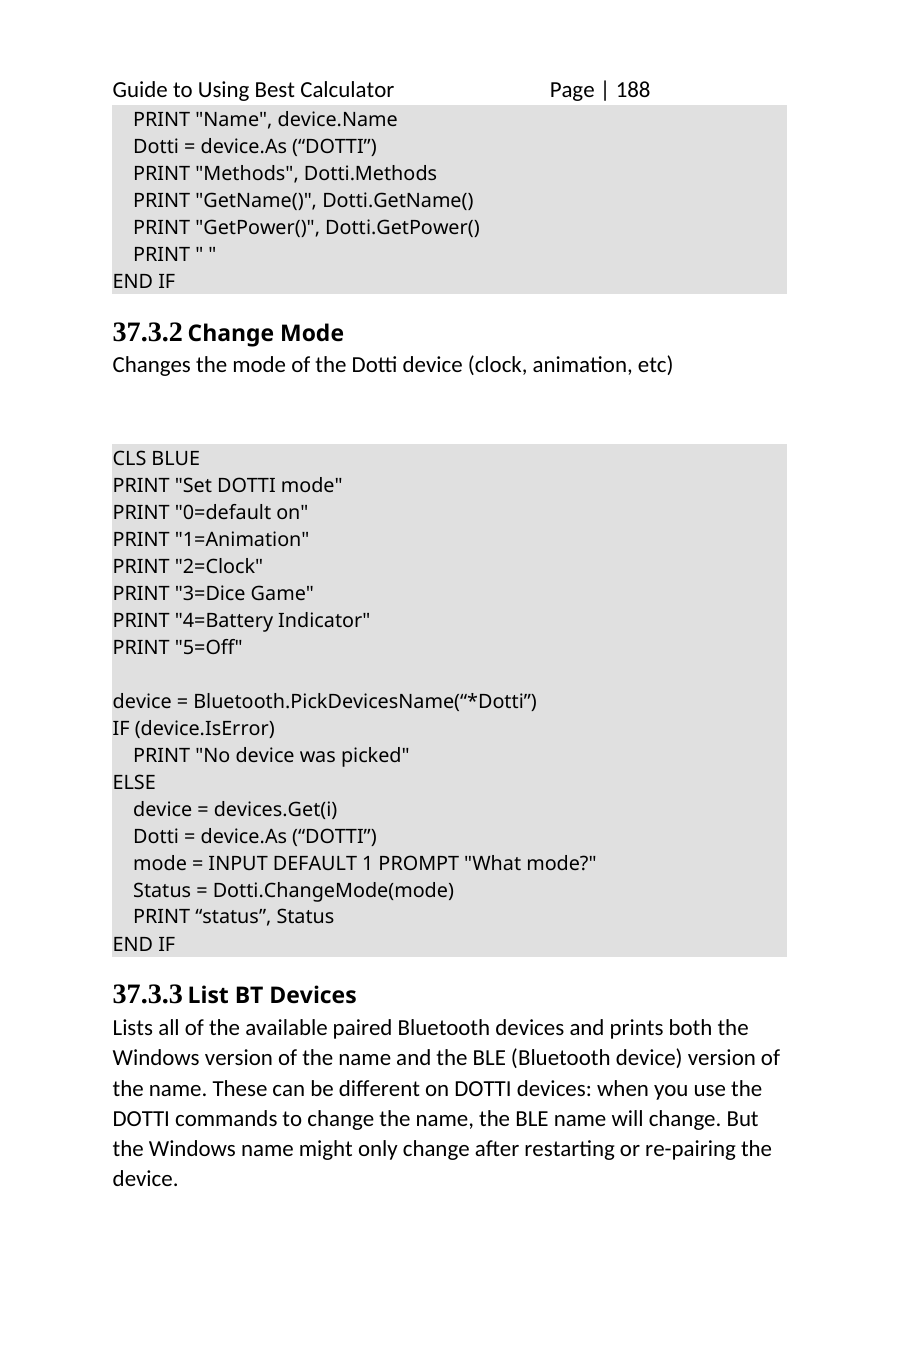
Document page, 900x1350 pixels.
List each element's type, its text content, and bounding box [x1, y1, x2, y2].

text Status = Dotti.ChangeMode(mode) [112, 876, 787, 903]
text mode = INPUT DEFAULT 1 PROMPT "What mode?" [112, 849, 787, 876]
text PRINT "Set DOTTI mode" [112, 471, 787, 498]
text PRINT "Methods", Dotti.Methods [112, 159, 787, 186]
text Changes the mode of the Dotti device (clock, animation, etc) [112, 350, 787, 378]
text PRINT "Name", device.Name [112, 105, 787, 132]
text PRINT "3=Dice Game" [112, 579, 787, 606]
text PRINT "0=default on" [112, 498, 787, 525]
text IF (device.IsError) [112, 714, 787, 741]
text PRINT "1=Animation" [112, 525, 787, 552]
text Dotti = device.As (“DOTTI”) [112, 132, 787, 159]
text device = Bluetooth.PickDevicesName(“*Dotti”) [112, 687, 787, 714]
text CLS BLUE [112, 444, 787, 471]
text PRINT "2=Clock" [112, 552, 787, 579]
subtitle List BT Devices [112, 978, 787, 1011]
subtitle Change Mode [112, 315, 787, 348]
text Dotti = device.As (“DOTTI”) [112, 822, 787, 849]
text Lists all of the available paired Bluetooth devices and prints both the Windows version of the name and the BLE (Bluetooth device) version of the name. These can be different on DOTTI devices: when you use the DOTTI commands to change the name, the BLE name will change. But the Windows name might only change after restarting or re-pairing the device. [112, 1013, 787, 1192]
text PRINT " " [112, 240, 787, 267]
text PRINT "No device was picked" [112, 741, 787, 768]
text PRINT "GetPower()", Dotti.GetPower() [112, 213, 787, 240]
text ELSE [112, 768, 787, 795]
text PRINT “status”, Status [112, 903, 787, 930]
text END IF [112, 930, 787, 957]
text PRINT "5=Off" [112, 633, 787, 660]
text PRINT "4=Battery Indicator" [112, 606, 787, 633]
text device = devices.Get(i) [112, 795, 787, 822]
text PRINT "GetName()", Dotti.GetName() [112, 186, 787, 213]
text END IF [112, 267, 787, 294]
